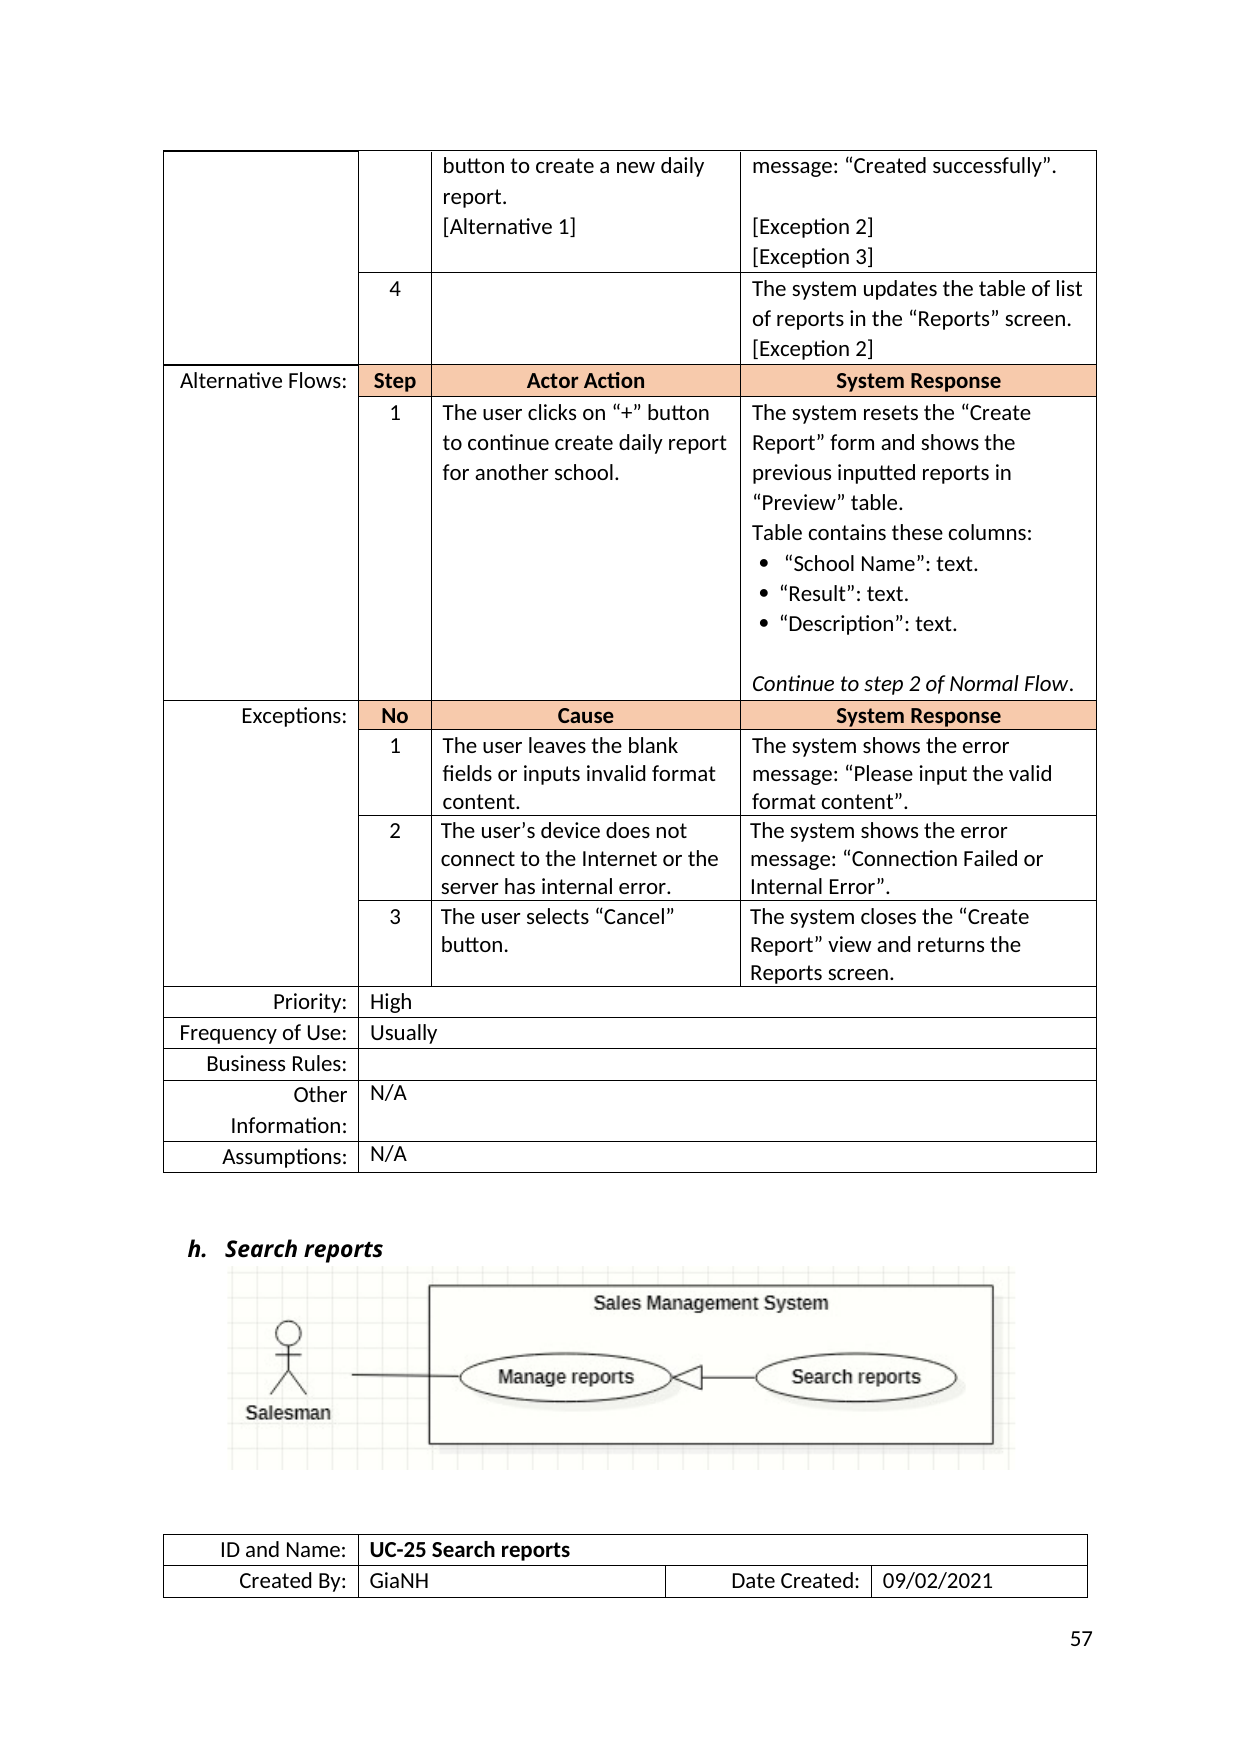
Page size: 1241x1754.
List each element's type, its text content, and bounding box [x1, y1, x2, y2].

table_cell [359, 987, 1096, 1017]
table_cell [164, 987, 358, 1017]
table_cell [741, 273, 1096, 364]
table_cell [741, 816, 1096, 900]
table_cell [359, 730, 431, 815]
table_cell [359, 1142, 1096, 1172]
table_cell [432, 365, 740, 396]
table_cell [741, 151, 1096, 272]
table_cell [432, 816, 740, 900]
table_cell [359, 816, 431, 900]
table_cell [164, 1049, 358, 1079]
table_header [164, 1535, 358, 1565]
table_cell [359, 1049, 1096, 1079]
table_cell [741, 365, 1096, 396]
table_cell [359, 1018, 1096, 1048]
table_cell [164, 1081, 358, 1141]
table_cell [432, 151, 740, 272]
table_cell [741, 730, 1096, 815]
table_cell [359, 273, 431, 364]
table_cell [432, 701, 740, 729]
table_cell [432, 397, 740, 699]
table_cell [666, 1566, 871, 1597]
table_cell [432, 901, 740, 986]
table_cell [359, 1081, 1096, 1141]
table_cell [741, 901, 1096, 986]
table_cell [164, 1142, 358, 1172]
picture [227, 1266, 1016, 1470]
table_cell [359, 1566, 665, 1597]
subtitle Search reports [187, 1232, 1093, 1264]
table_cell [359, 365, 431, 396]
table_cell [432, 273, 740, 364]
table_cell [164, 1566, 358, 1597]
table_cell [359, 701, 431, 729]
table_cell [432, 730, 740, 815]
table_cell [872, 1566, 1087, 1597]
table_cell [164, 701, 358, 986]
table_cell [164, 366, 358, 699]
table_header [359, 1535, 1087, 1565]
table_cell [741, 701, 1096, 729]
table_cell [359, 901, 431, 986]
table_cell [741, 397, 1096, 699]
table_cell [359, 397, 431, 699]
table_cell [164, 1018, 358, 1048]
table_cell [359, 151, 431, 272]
